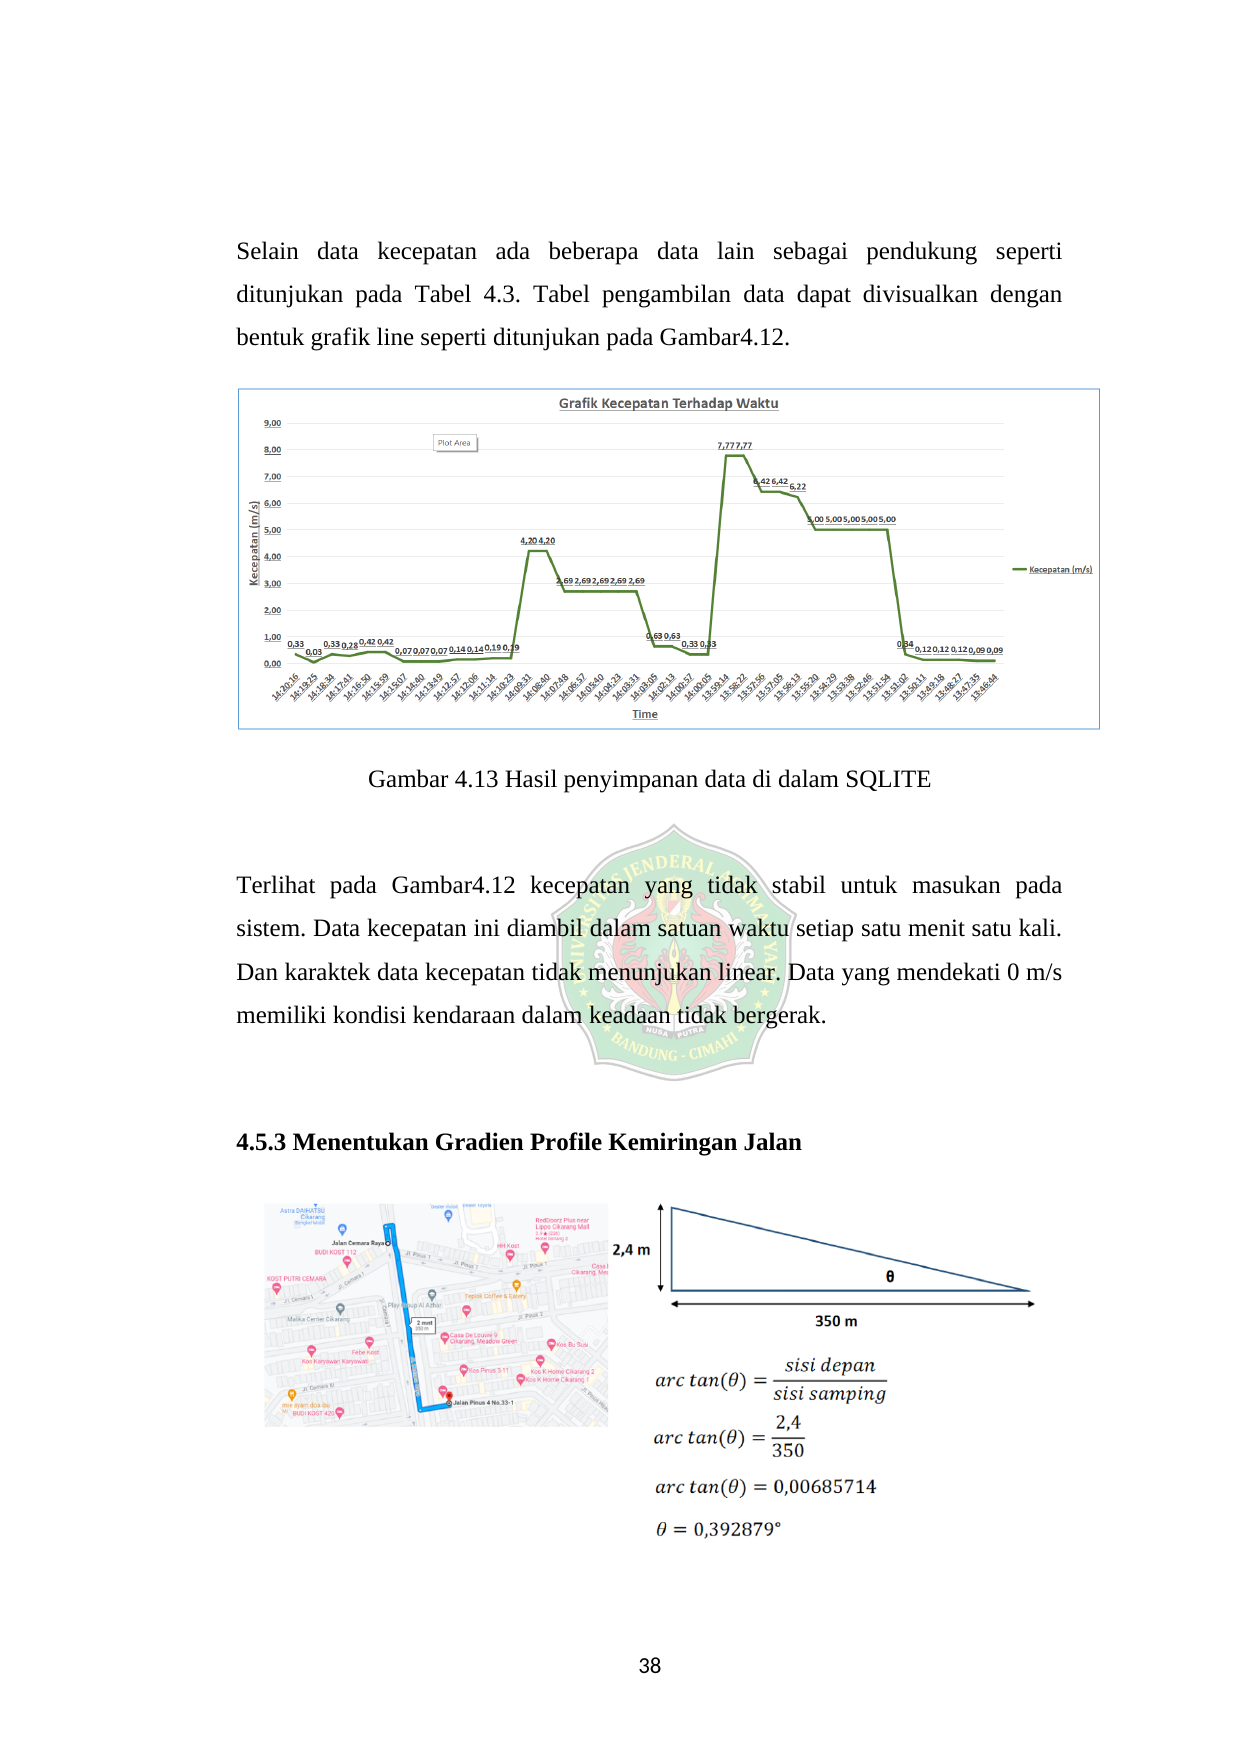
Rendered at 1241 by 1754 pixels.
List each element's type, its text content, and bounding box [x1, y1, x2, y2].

picture [260, 1190, 1039, 1546]
text Gambar 4.13 Hasil penyimpanan data di dalam SQLITE [236, 764, 1063, 793]
text Selain data kecepatan ada beberapa data lain sebagai pendukung seperti ditunjukan pada Tabel 4.3. Tabel pengambilan data dapat divisualkan dengan bentuk grafik line seperti ditunjukan pada Gambar4.12. [236, 236, 1063, 351]
text Terlihat pada Gambar4.12 kecepatan yang tidak stabil untuk masukan pada sistem. Data kecepatan ini diambil dalam satuan waktu setiap satu menit satu kali. Dan karaktek data kecepatan tidak menunjukan linear. Data yang mendekati 0 m/s memiliki kondisi kendaraan dalam keadaan tidak bergerak. [236, 870, 1063, 1028]
picture [548, 822, 799, 870]
picture [236, 386, 1100, 730]
text 4.5.3 Menentukan Gradien Profile Kemiringan Jalan [236, 1127, 1063, 1155]
picture [548, 1028, 799, 1086]
